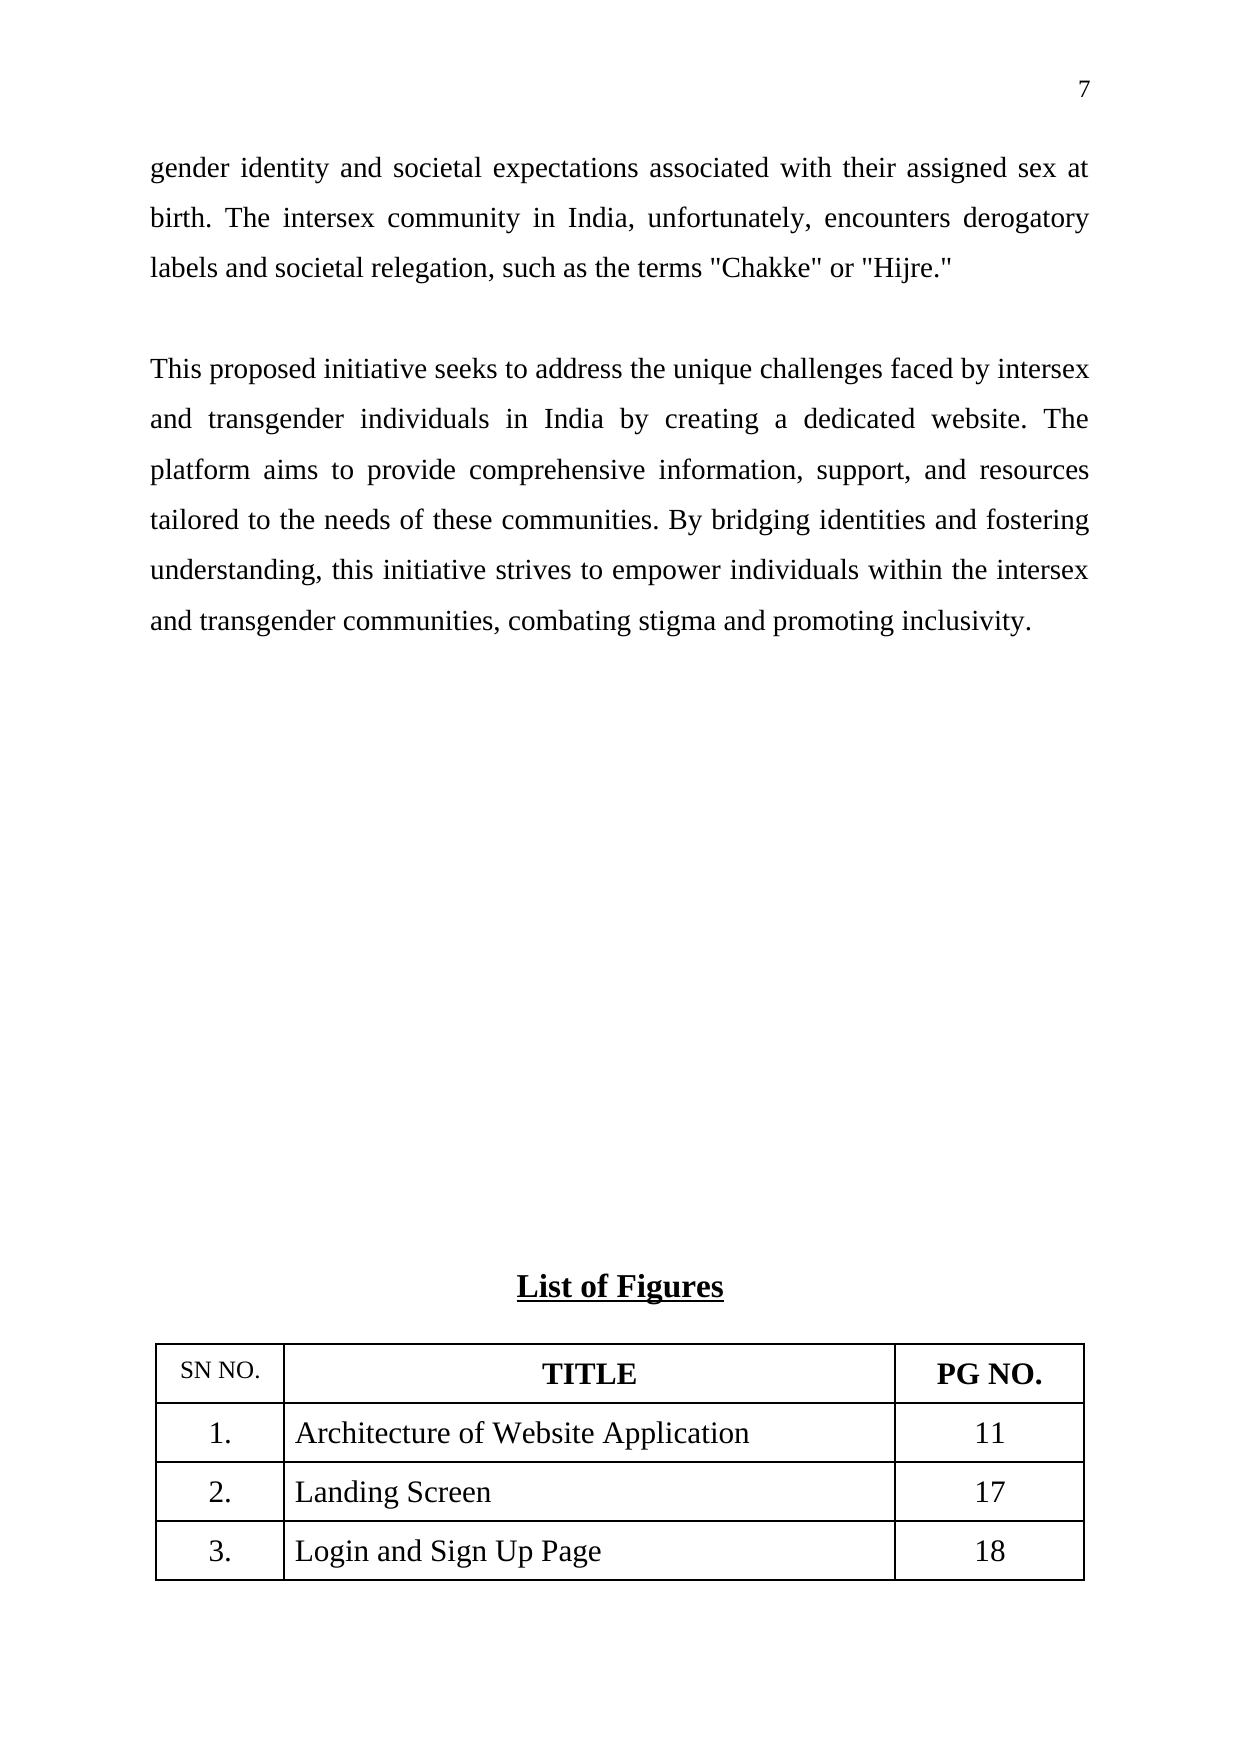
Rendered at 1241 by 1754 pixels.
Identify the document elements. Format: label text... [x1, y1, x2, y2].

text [150, 150, 1090, 284]
text List of Figures [150, 1266, 1090, 1305]
text This proposed initiative seeks to address the unique challenges faced by intersex and transgender individuals in India by creating a dedicated website. The platform aims to provide comprehensive information, support, and resources tailored to the needs of these communities. By bridging identities and fostering understanding, this initiative strives to empower individuals within the intersex and transgender communities, combating stigma and promoting inclusivity. [150, 351, 1090, 636]
